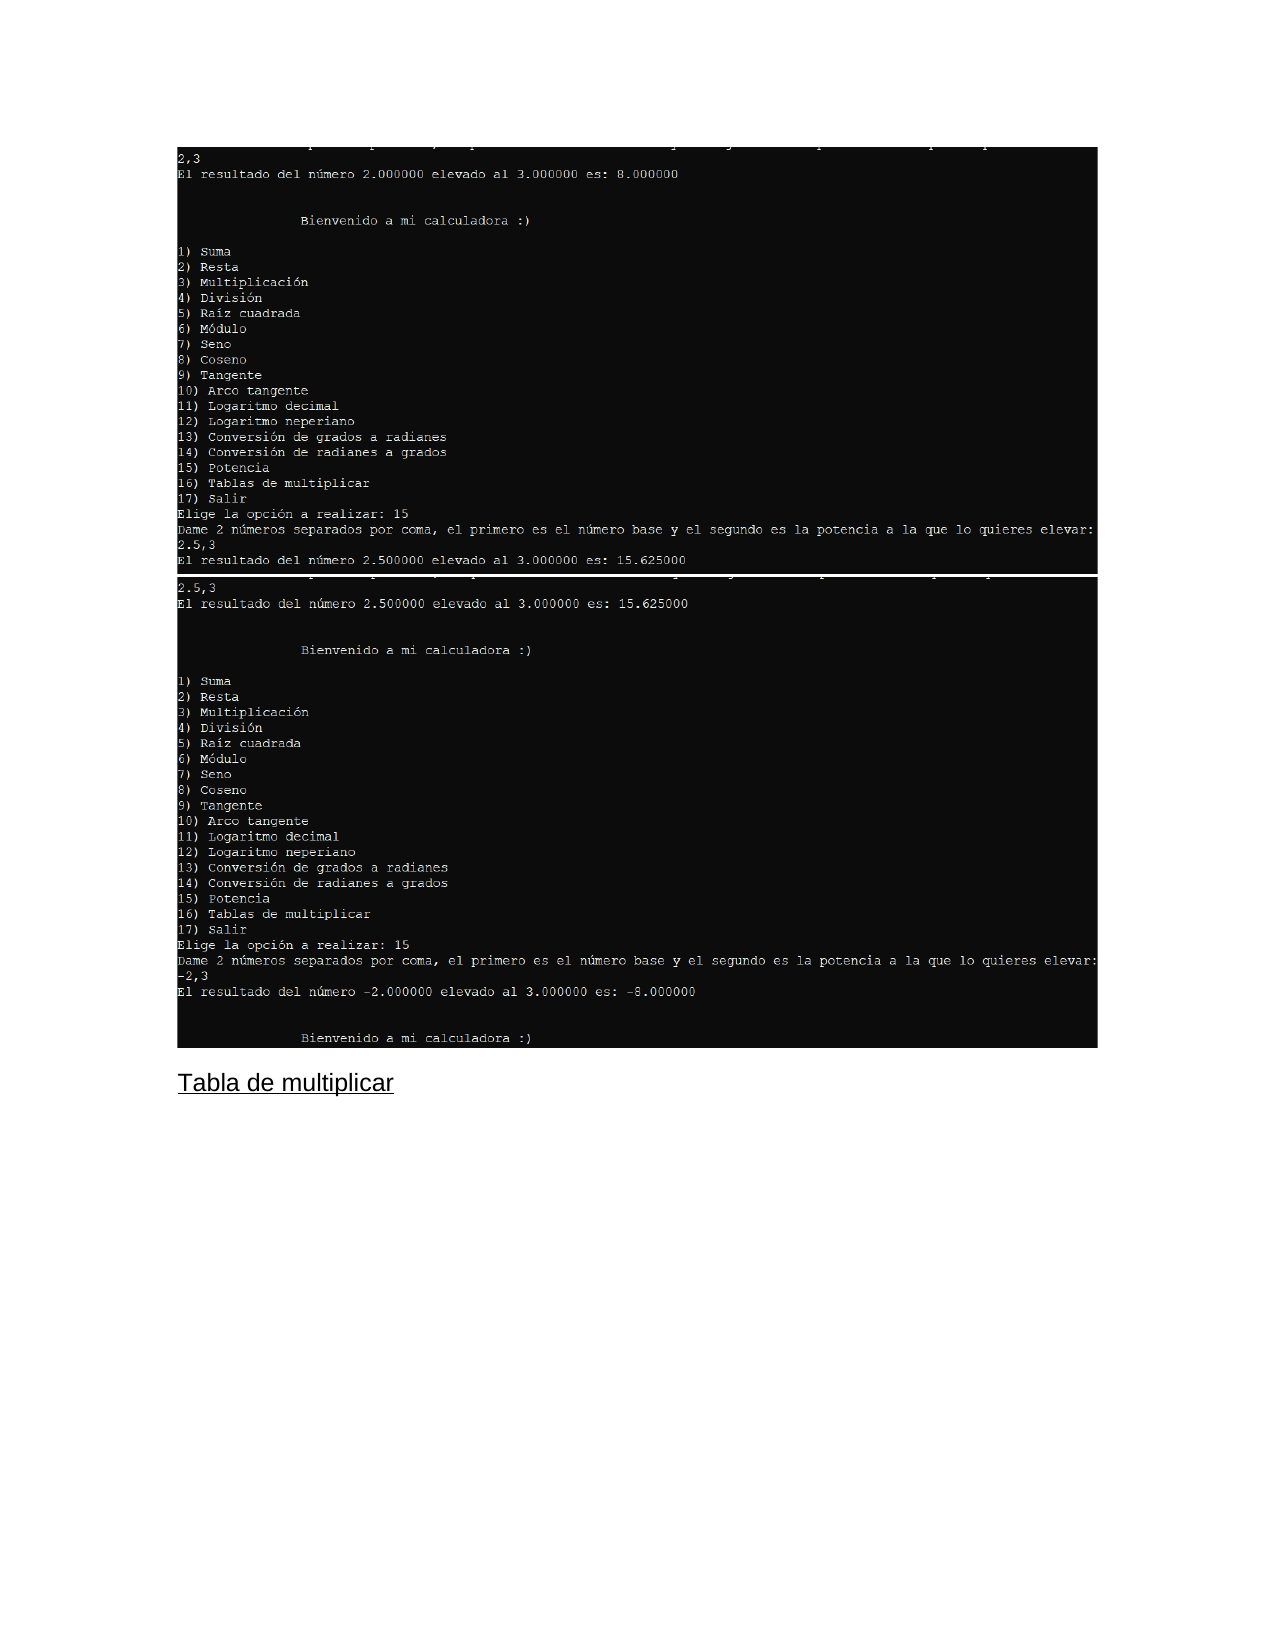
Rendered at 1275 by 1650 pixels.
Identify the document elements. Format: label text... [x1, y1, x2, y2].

text Tabla de multiplicar [177, 1068, 1098, 1097]
picture [177, 577, 1098, 1048]
picture [177, 147, 1098, 574]
